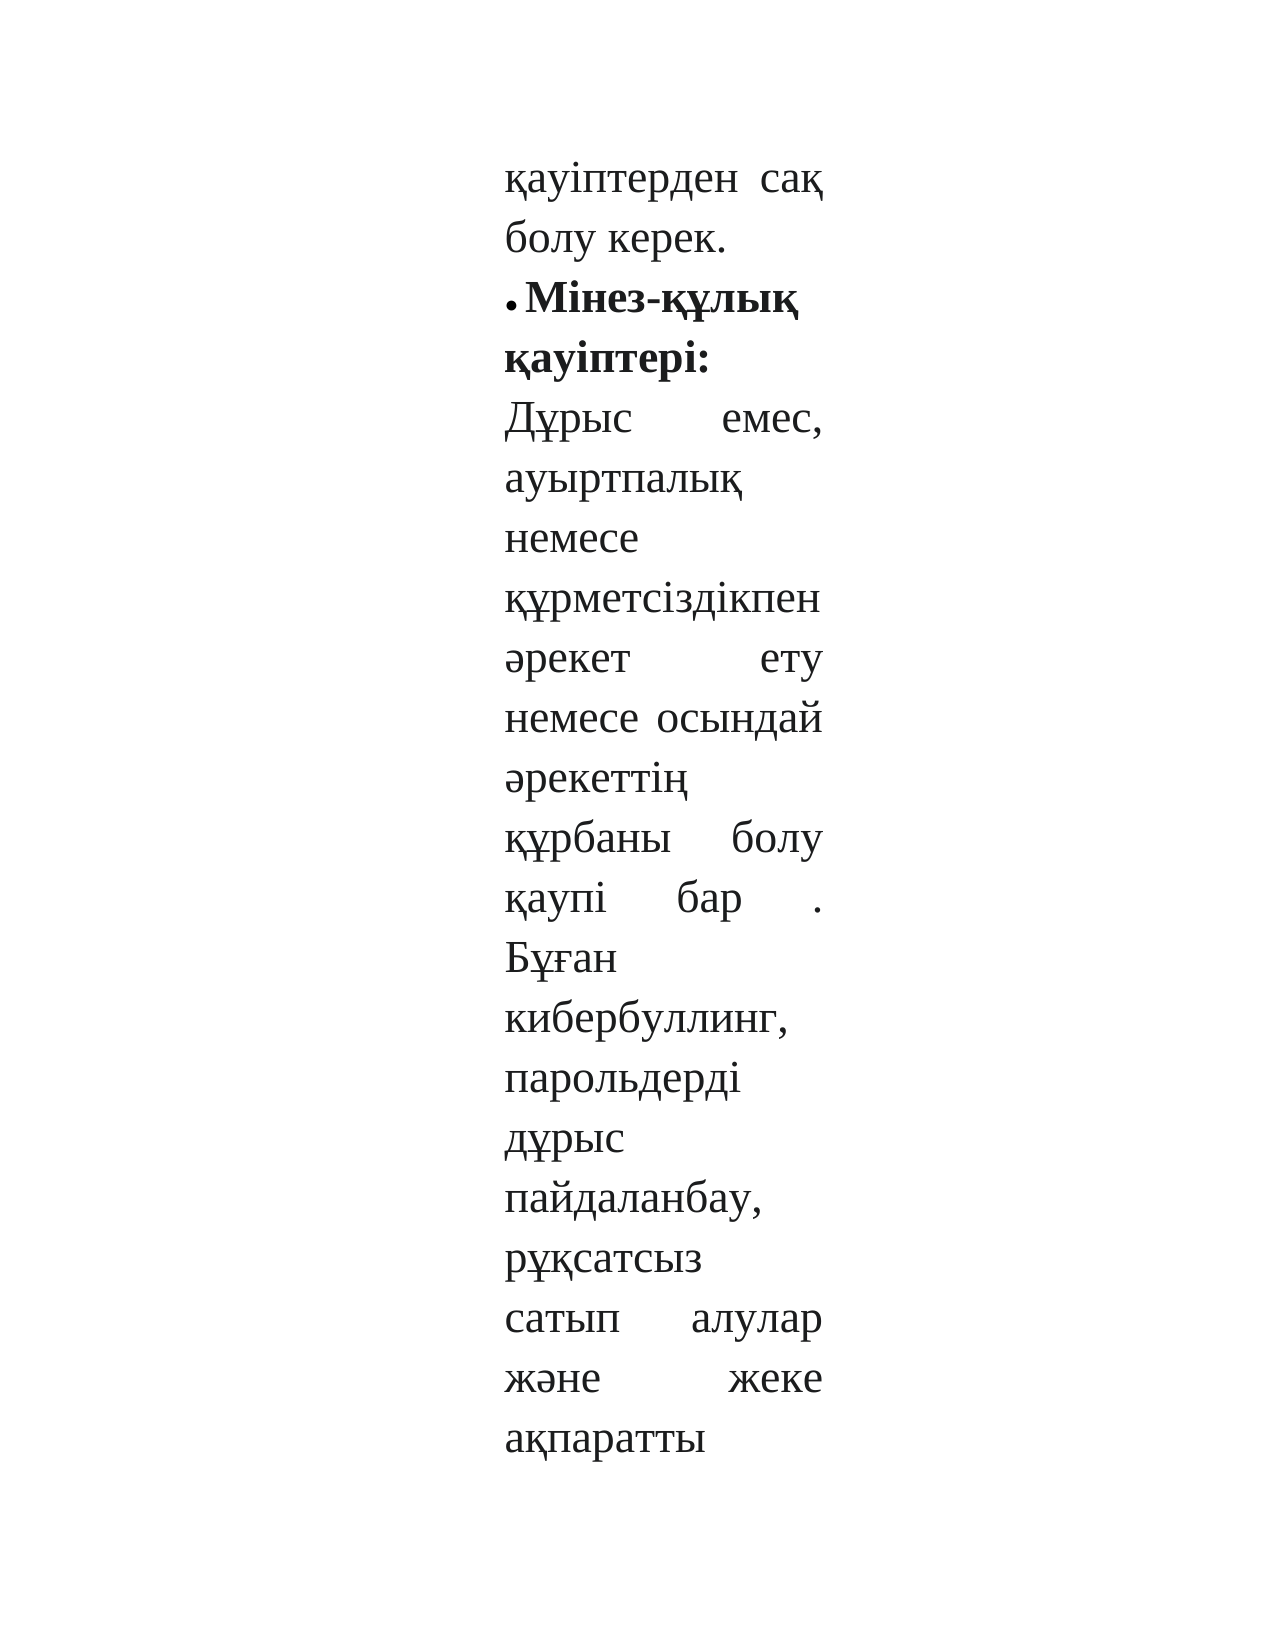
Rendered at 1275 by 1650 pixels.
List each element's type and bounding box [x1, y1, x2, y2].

list [504, 270, 823, 1463]
list [504, 150, 823, 263]
